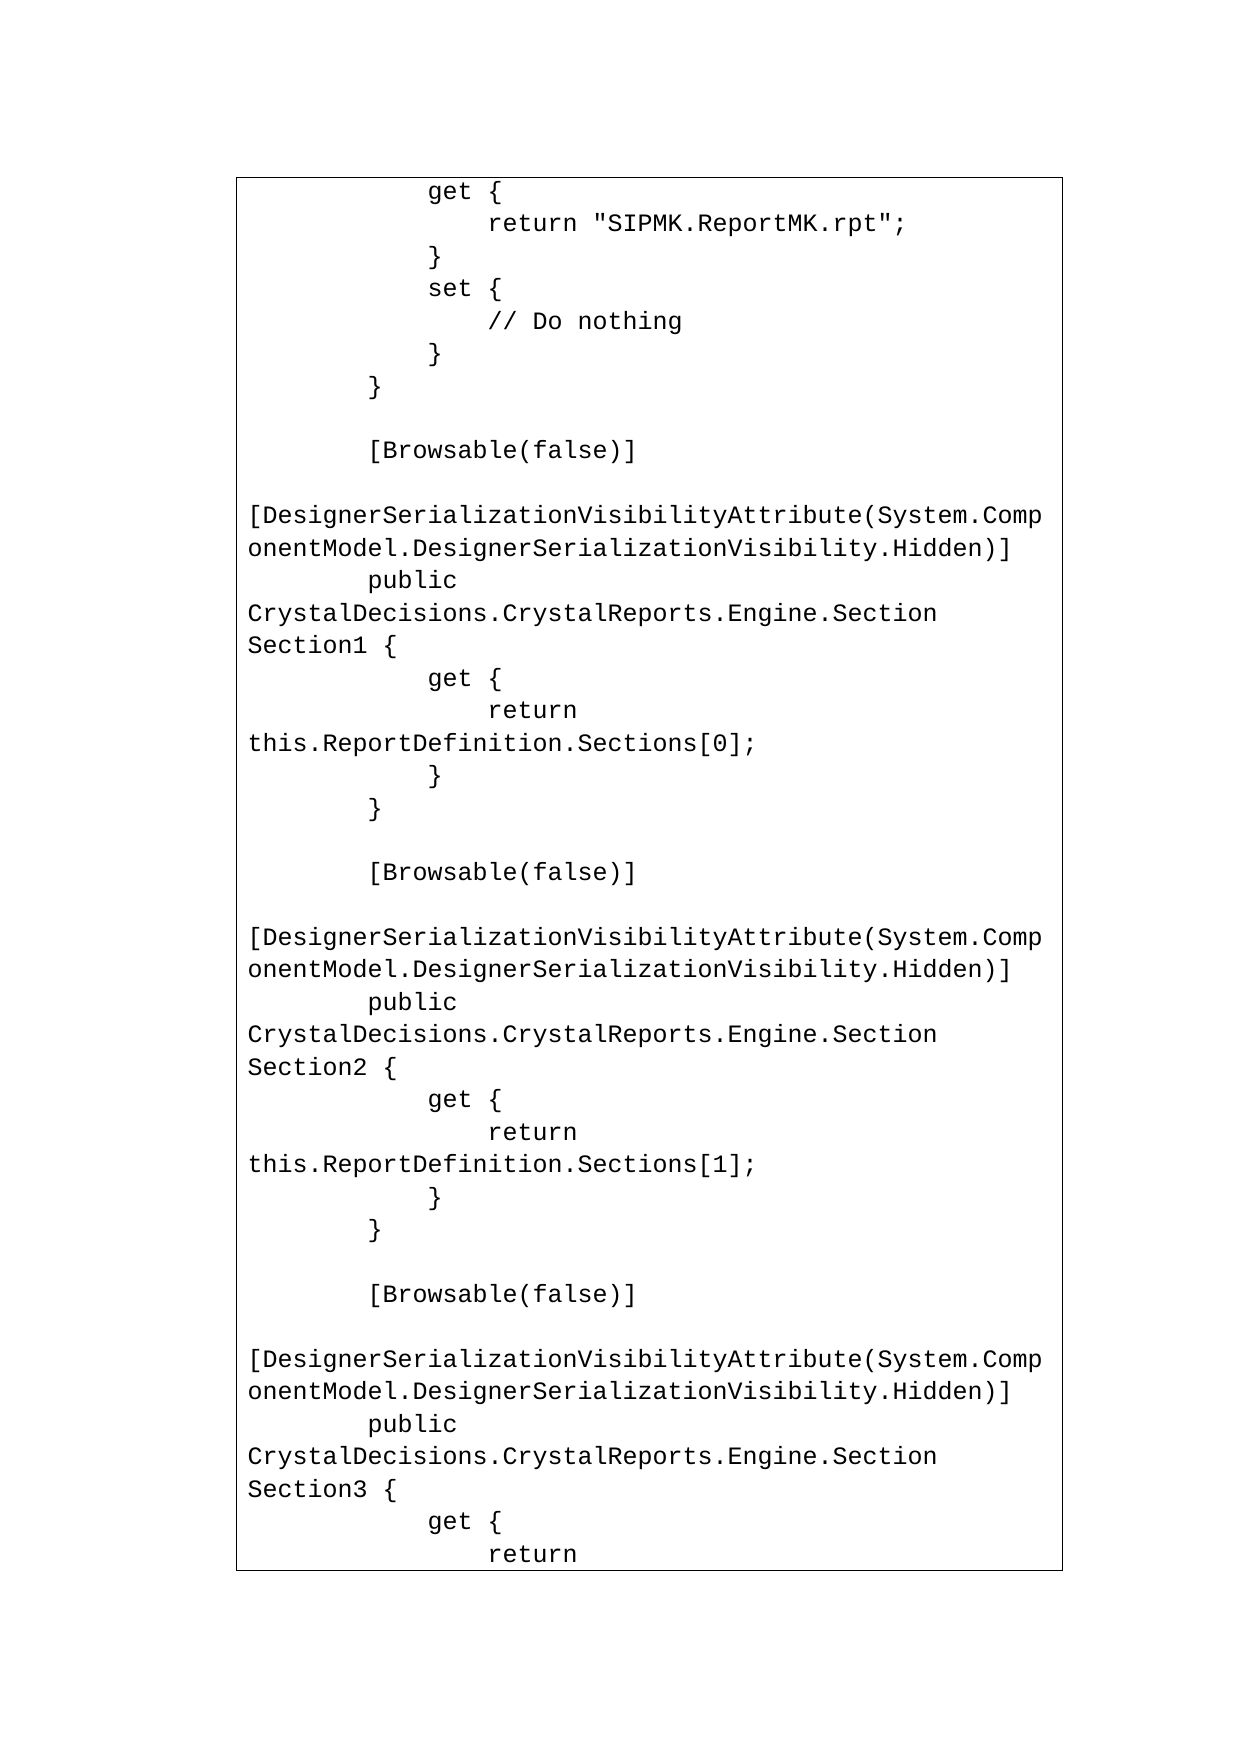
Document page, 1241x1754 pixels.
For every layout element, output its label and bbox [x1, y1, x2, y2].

table_cell [237, 178, 1062, 1570]
